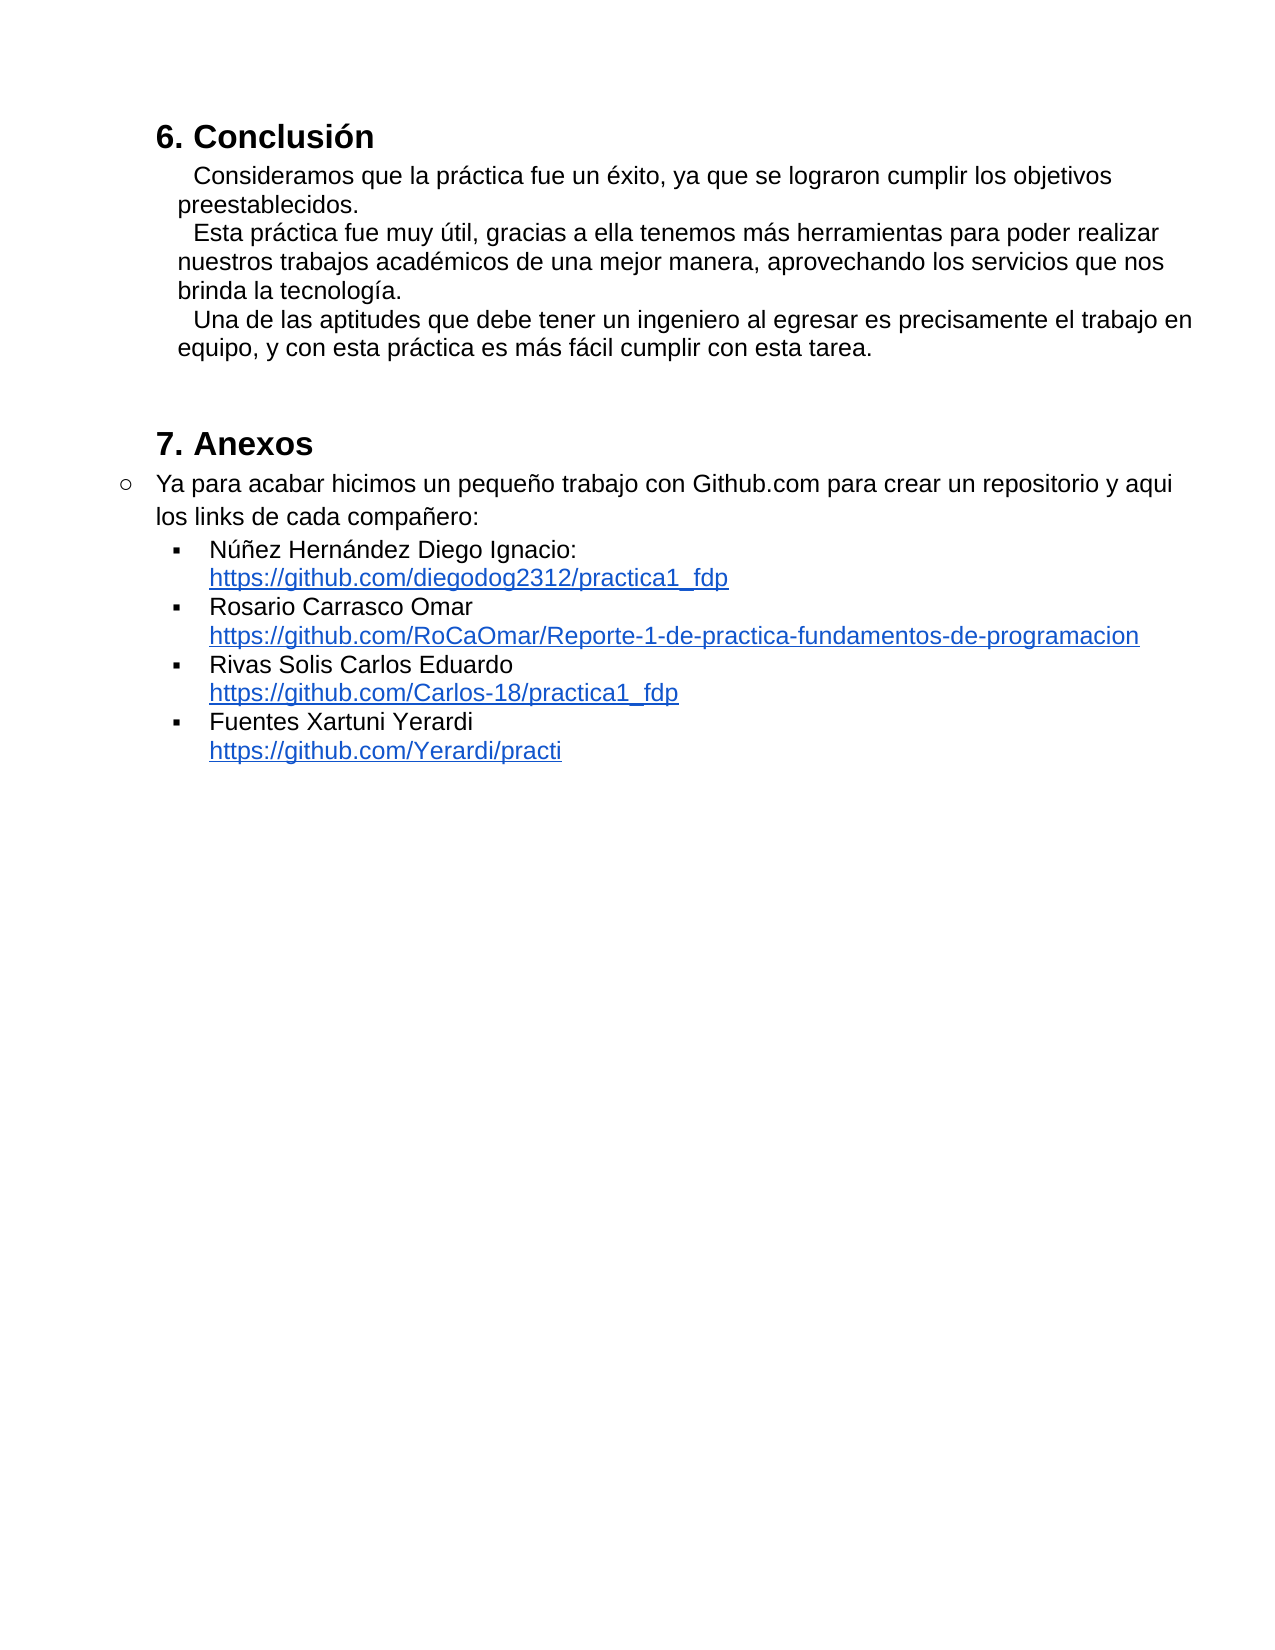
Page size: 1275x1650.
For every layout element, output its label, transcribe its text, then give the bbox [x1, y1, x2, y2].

text https://github.com/Yerardi/practi [209, 736, 1205, 764]
text Consideramos que la práctica fue un éxito, ya que se lograron cumplir los objetivos preestablecidos. [177, 161, 1205, 218]
text https://github.com/diegodog2312/practica1_fdp [209, 563, 1205, 592]
list Núñez Hernández Diego Ignacio: [172, 534, 1205, 563]
text https://github.com/RoCaOmar/Reporte-1-de-practica-fundamentos-de-programacion [209, 621, 1205, 649]
list Anexos [156, 424, 1205, 463]
list Fuentes Xartuni Yerardi [172, 707, 1205, 736]
text Una de las aptitudes que debe tener un ingeniero al egresar es precisamente el trabajo en equipo, y con esta práctica es más fácil cumplir con esta tarea. [177, 304, 1205, 362]
list Rivas Solis Carlos Eduardo [172, 649, 1205, 678]
list Rosario Carrasco Omar [172, 592, 1205, 621]
text https://github.com/Carlos-18/practica1_fdp [209, 678, 1205, 707]
list Ya para acabar hicimos un pequeño trabajo con Github.com para crear un repositorio y aqui los links de cada compañero: [118, 468, 1205, 530]
list Conclusión [156, 117, 1205, 155]
text Esta práctica fue muy útil, gracias a ella tenemos más herramientas para poder realizar nuestros trabajos académicos de una mejor manera, aprovechando los servicios que nos brinda la tecnología. [177, 218, 1205, 304]
